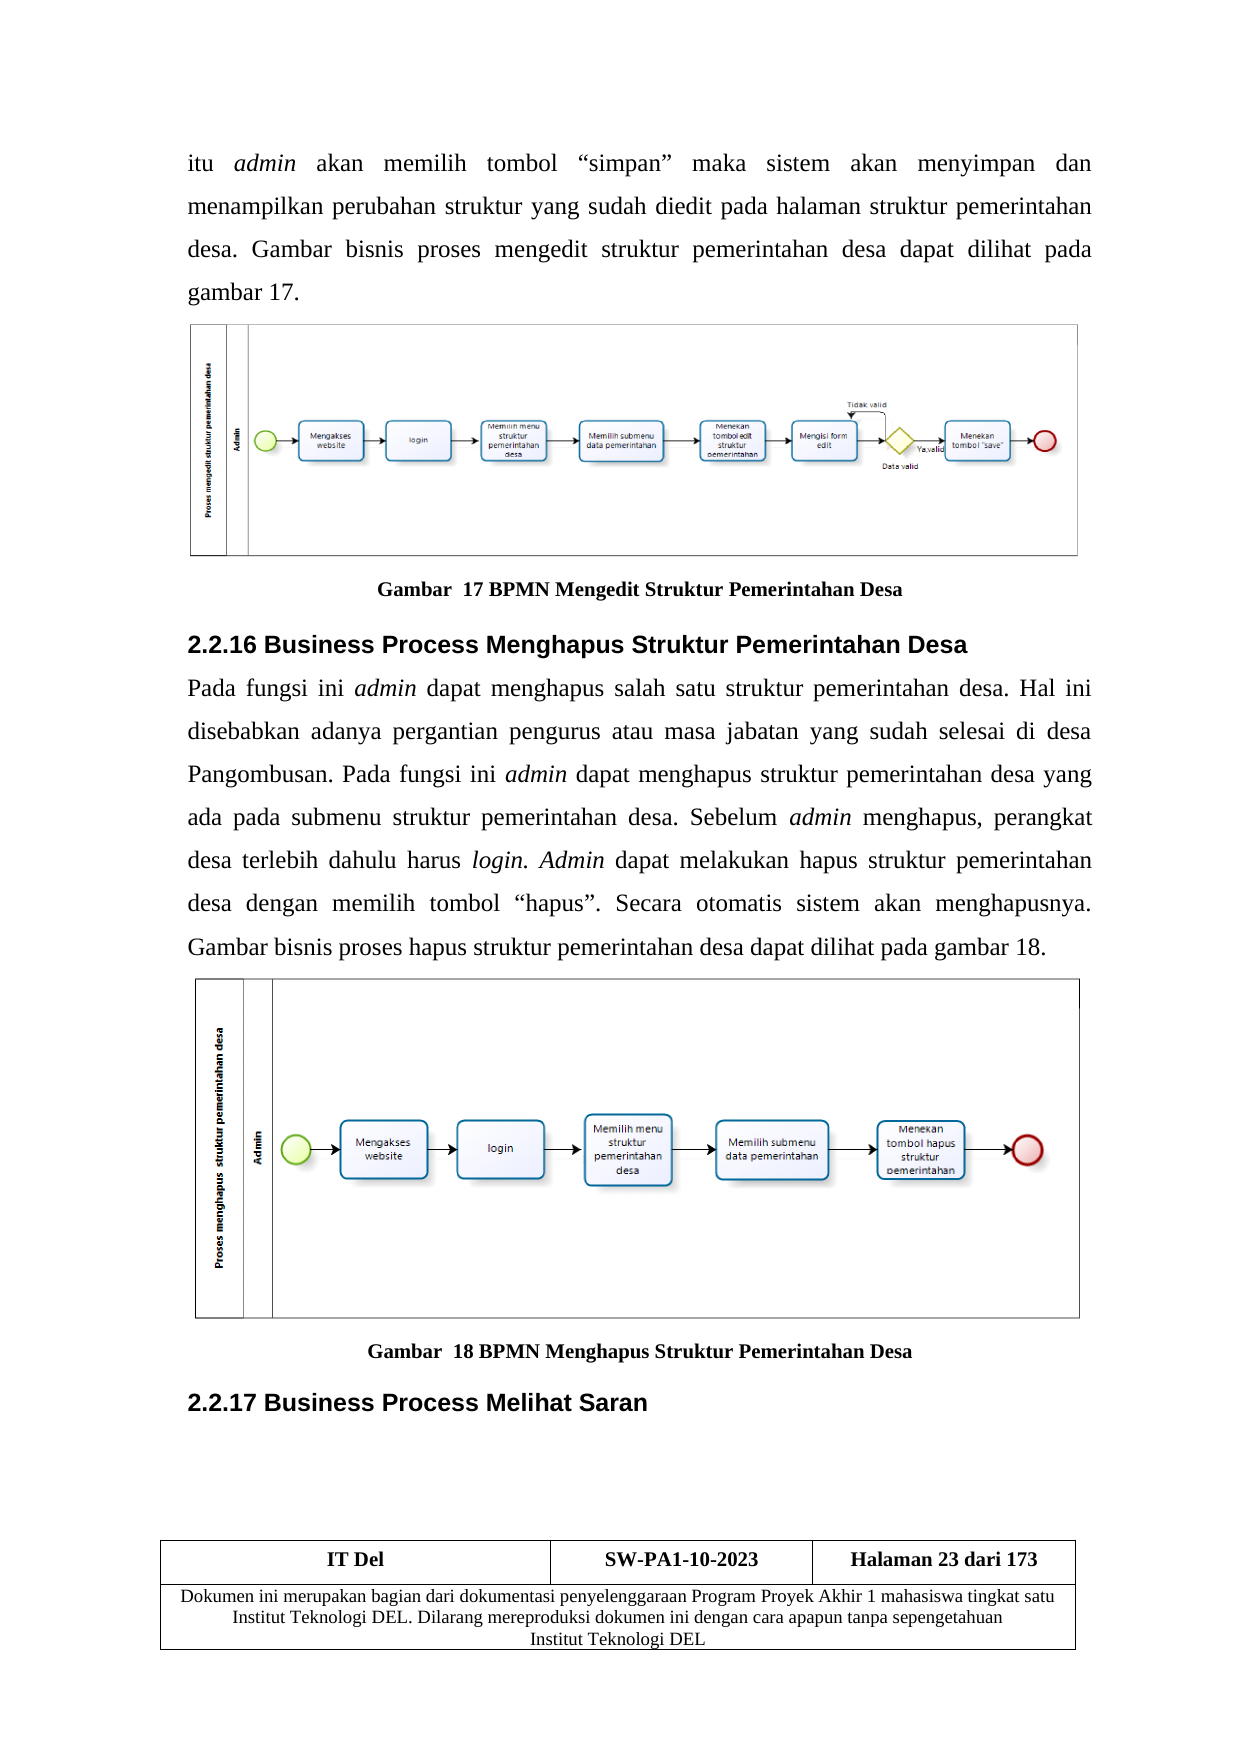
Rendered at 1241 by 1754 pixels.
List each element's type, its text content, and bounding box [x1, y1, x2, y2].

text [187, 148, 1092, 306]
picture [187, 320, 1086, 563]
text Pada fungsi ini admin dapat menghapus salah satu struktur pemerintahan desa. Hal ini disebabkan adanya pergantian pengurus atau masa jabatan yang sudah selesai di desa Pangombusan. Pada fungsi ini admin dapat menghapus struktur pemerintahan desa yang ada pada submenu struktur pemerintahan desa. Sebelum admin menghapus, perangkat desa terlebih dahulu harus login. Admin dapat melakukan hapus struktur pemerintahan desa dengan memilih tombol “hapus”. Secara otomatis sistem akan menghapusnya. Gambar bisnis proses hapus struktur pemerintahan desa dapat dilihat pada gambar 18. [187, 673, 1092, 960]
text 2.2.17 Business Process Melihat Saran [187, 1387, 1092, 1416]
text Gambar 18 BPMN Menghapus Struktur Pemerintahan Desa [187, 1339, 1092, 1363]
picture [187, 974, 1087, 1325]
text 2.2.16 Business Process Menghapus Struktur Pemerintahan Desa [187, 630, 1092, 658]
text Gambar 17 BPMN Mengedit Struktur Pemerintahan Desa [187, 577, 1092, 601]
